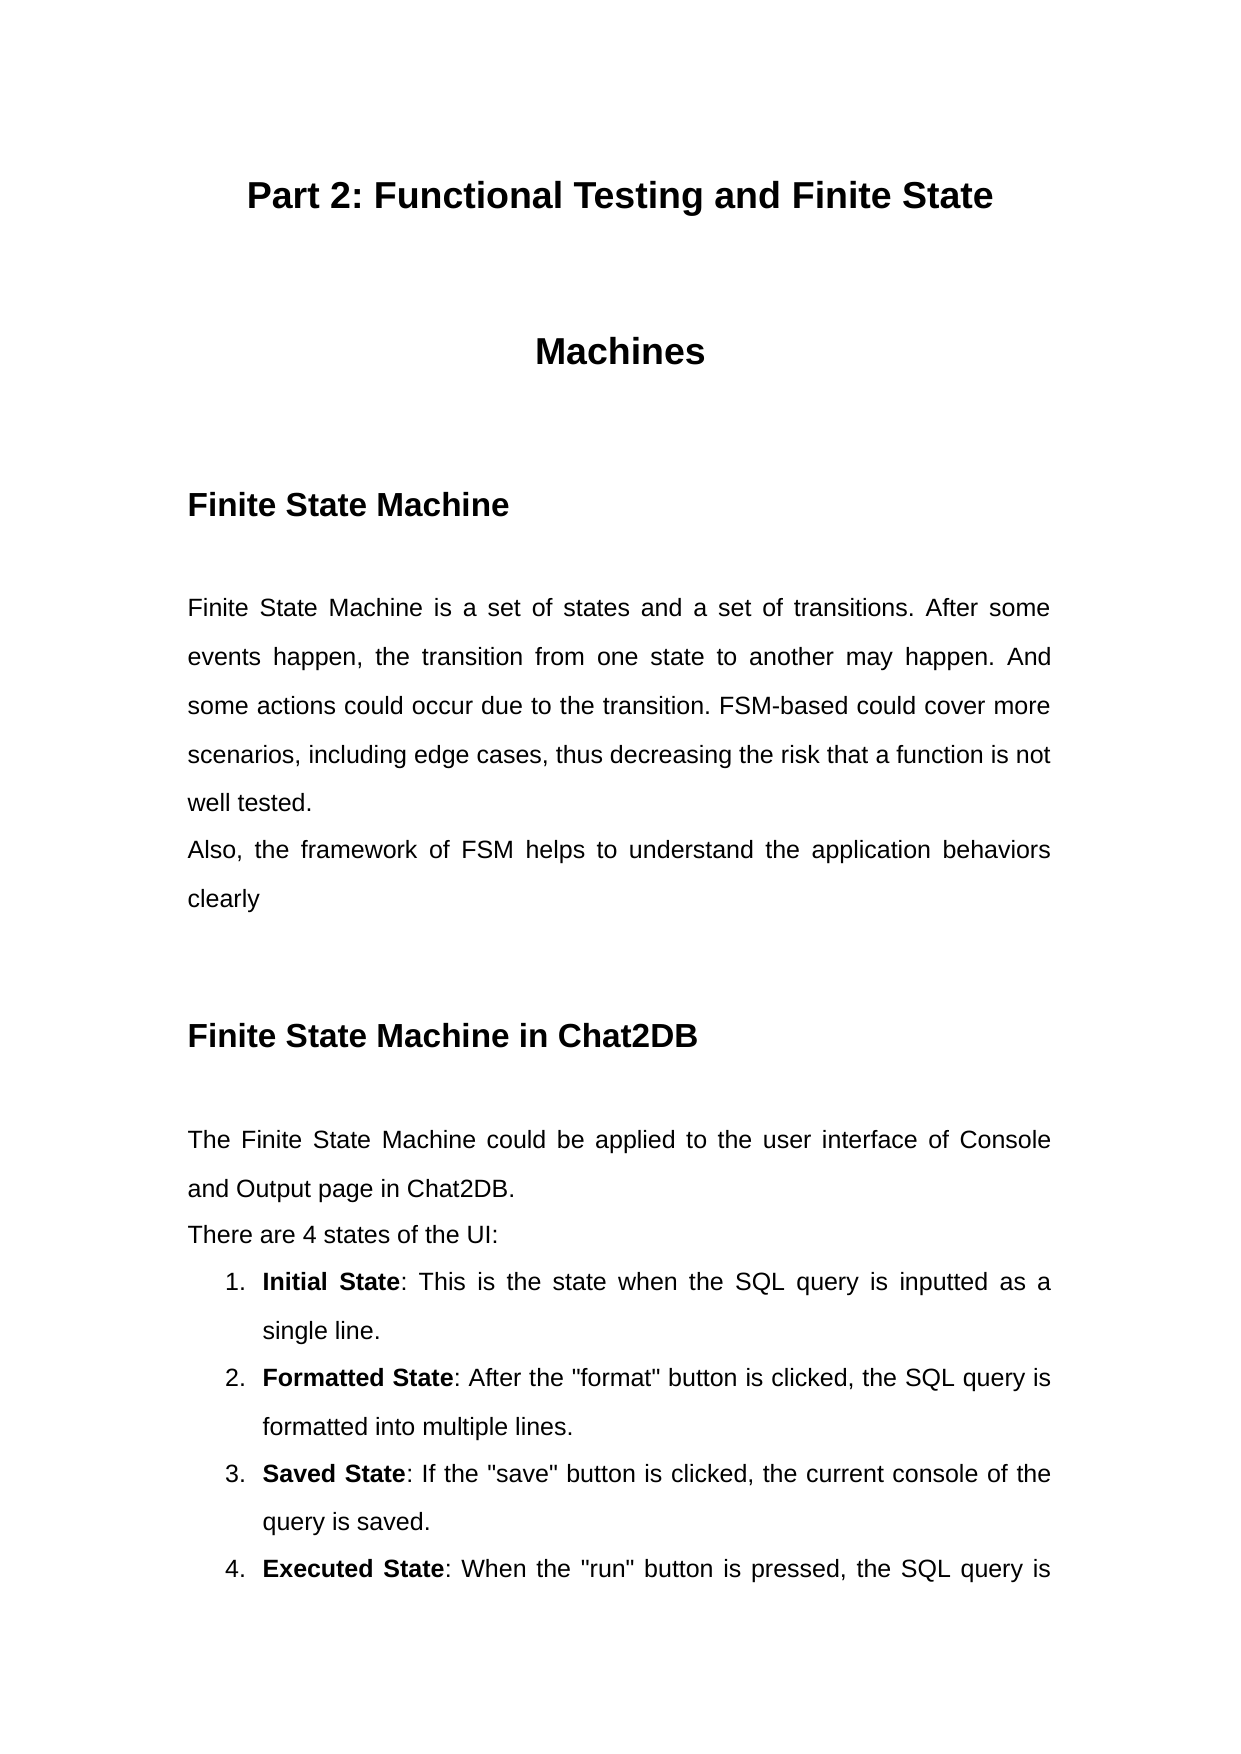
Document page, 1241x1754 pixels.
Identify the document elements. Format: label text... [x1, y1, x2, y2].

list Saved State: If the "save" button is clicked, the current console of the query is saved. [225, 1457, 1053, 1538]
subtitle Part 2: Functional Testing and Finite State Machines [187, 162, 1053, 383]
list Initial State: This is the state when the SQL query is inputted as a single line. [225, 1266, 1053, 1347]
text Also, the framework of FSM helps to understand the application behaviors clearly [187, 833, 1053, 914]
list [225, 1552, 1053, 1585]
text There are 4 states of the UI: [187, 1219, 1053, 1251]
subtitle Finite State Machine in Chat2DB [187, 1003, 1053, 1068]
text Finite State Machine is a set of states and a set of transitions. After some events happen, the transition from one state to another may happen. And some actions could occur due to the transition. FSM-based could cover more scenarios, including edge cases, thus decreasing the risk that a function is not well tested. [187, 591, 1053, 819]
subtitle Finite State Machine [187, 471, 1053, 536]
text The Finite State Machine could be applied to the user interface of Console and Output page in Chat2DB. [187, 1123, 1053, 1204]
list Formatted State: After the "format" button is clicked, the SQL query is formatted into multiple lines. [225, 1361, 1053, 1442]
